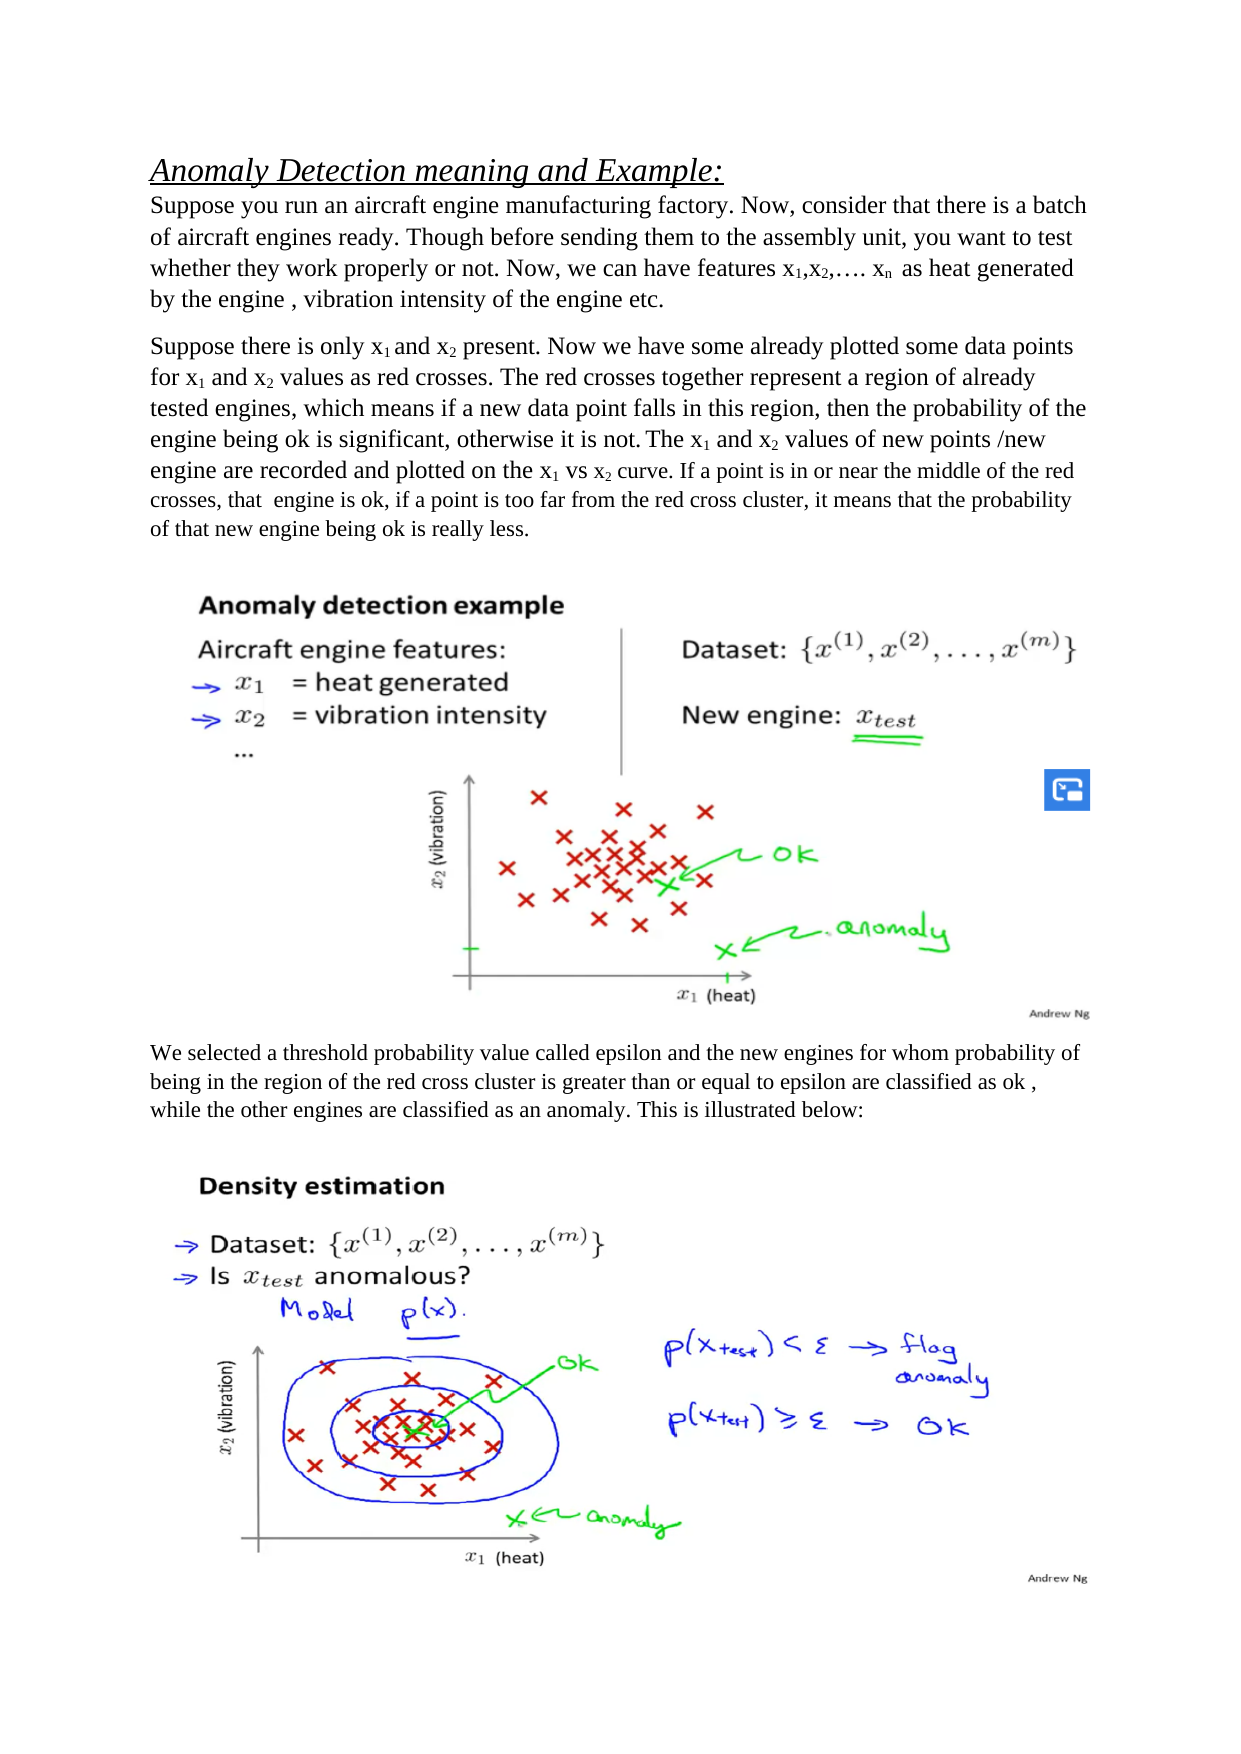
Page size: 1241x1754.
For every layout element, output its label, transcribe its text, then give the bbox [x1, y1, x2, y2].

text Anomaly Detection meaning and Example: Suppose you run an aircraft engine manufacturing factory. Now, consider that there is a batch of aircraft engines ready. Though before sending them to the assembly unit, you want to test whether they work properly or not. Now, we can have features x1,x2,…. xn as heat generated by the engine , vibration intensity of the engine etc. [150, 150, 1090, 312]
picture [150, 1141, 1090, 1584]
text Suppose there is only x1 and x2 present. Now we have some already plotted some data points for x1 and x2 values as red crosses. The red crosses together represent a region of already tested engines, which means if a new data point falls in this region, then the probability of the engine being ok is significant, otherwise it is not. The x1 and x2 values of new points /new engine are recorded and plotted on the x1 vs x2 curve. If a point is in or near the middle of the red crosses, that engine is ok, if a point is too far from the red cross cluster, it means that the probability of that new engine being ok is really less. [150, 331, 1090, 541]
text We selected a threshold probability value called epsilon and the new engines for whom probability of being in the region of the red cross cluster is greater than or equal to epsilon are classified as ok , while the other engines are classified as an anomaly. This is illustrated below: [150, 1039, 1090, 1122]
picture [150, 560, 1091, 1021]
